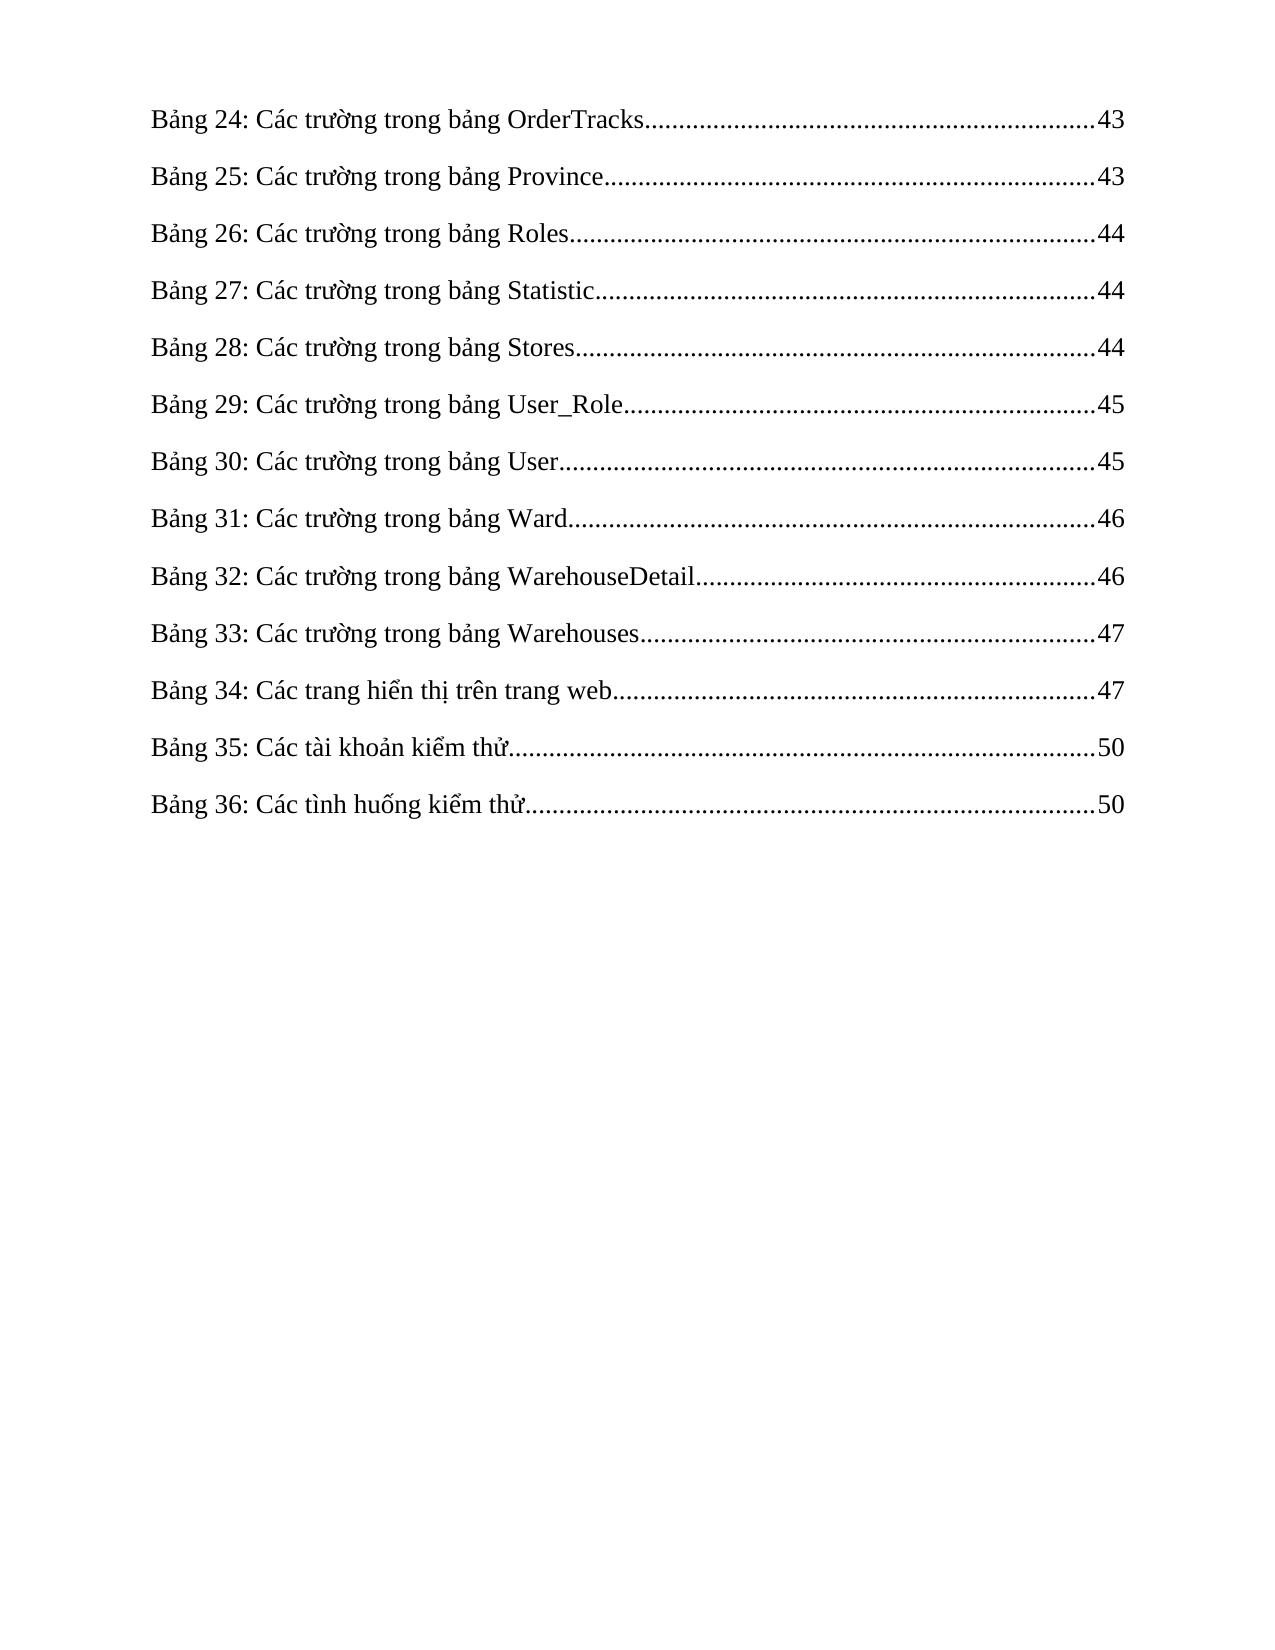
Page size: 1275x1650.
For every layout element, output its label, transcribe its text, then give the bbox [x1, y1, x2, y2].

text Bảng 30: Các trường trong bảng User 45 [150, 446, 1125, 477]
text Bảng 35: Các tài khoản kiểm thử 50 [150, 731, 1125, 762]
text Bảng 34: Các trang hiển thị trên trang web 47 [150, 674, 1125, 705]
text Bảng 29: Các trường trong bảng User_Role 45 [150, 388, 1125, 419]
text Bảng 36: Các tình huống kiểm thử 50 [150, 788, 1125, 819]
text Bảng 26: Các trường trong bảng Roles 44 [150, 217, 1125, 248]
text Bảng 31: Các trường trong bảng Ward 46 [150, 503, 1125, 534]
text Bảng 27: Các trường trong bảng Statistic 44 [150, 274, 1125, 305]
text Bảng 32: Các trường trong bảng WarehouseDetail 46 [150, 560, 1125, 591]
text Bảng 25: Các trường trong bảng Province 43 [150, 160, 1125, 191]
text Bảng 24: Các trường trong bảng OrderTracks 43 [150, 103, 1125, 134]
text Bảng 28: Các trường trong bảng Stores 44 [150, 331, 1125, 362]
text Bảng 33: Các trường trong bảng Warehouses 47 [150, 617, 1125, 648]
